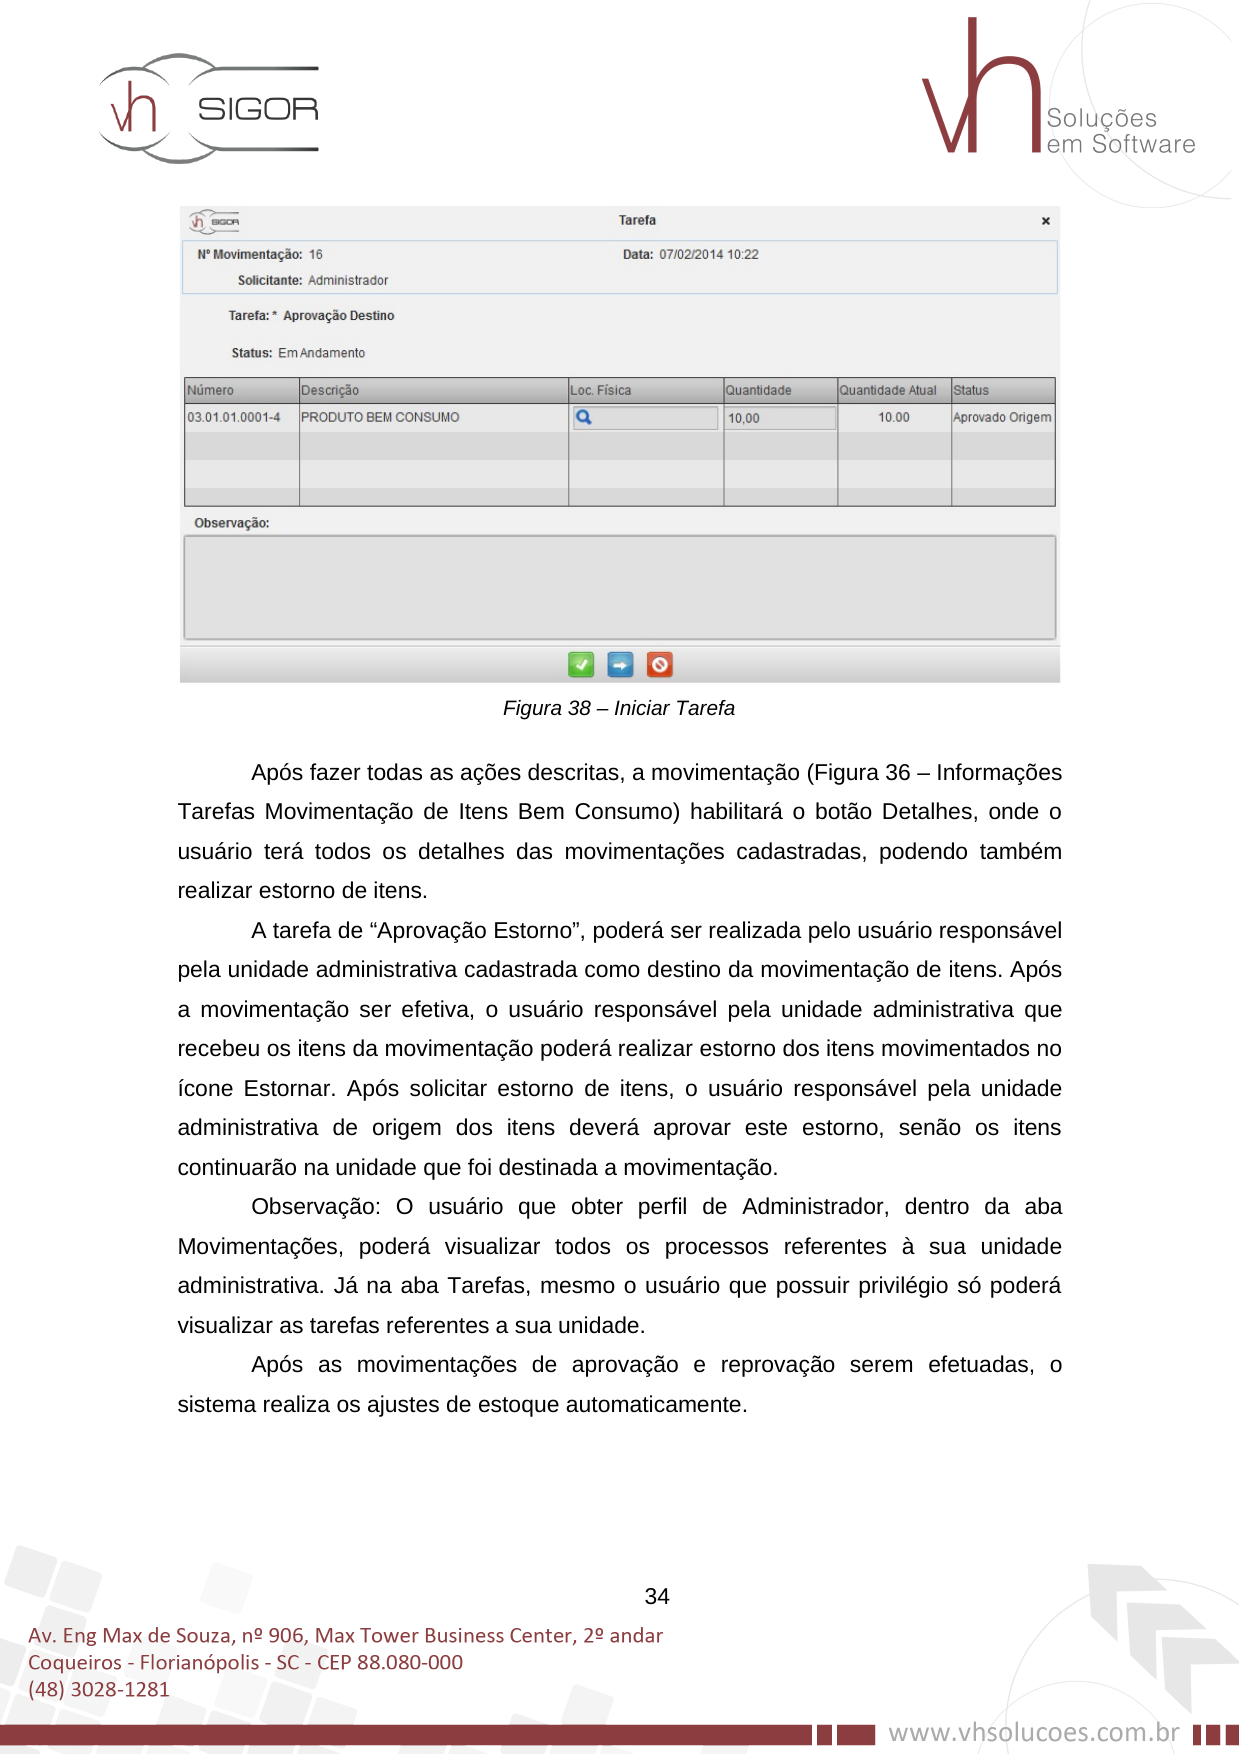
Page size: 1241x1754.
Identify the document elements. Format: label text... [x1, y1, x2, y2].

text Figura 38 – Iniciar Tarefa [177, 695, 1063, 719]
picture [179, 0, 1232, 683]
picture [98, 53, 319, 164]
picture [0, 1545, 1239, 1754]
text Observação: O usuário que obter perfil de Administrador, dentro da aba Movimentações, poderá visualizar todos os processos referentes à sua unidade administrativa. Já na aba Tarefas, mesmo o usuário que possuir privilégio só poderá visualizar as tarefas referentes a sua unidade. [177, 1193, 1063, 1338]
text A tarefa de “Aprovação Estorno”, poderá ser realizada pelo usuário responsável pela unidade administrativa cadastrada como destino da movimentação de itens. Após a movimentação ser efetiva, o usuário responsável pela unidade administrativa que recebeu os itens da movimentação poderá realizar estorno dos itens movimentados no ícone Estornar. Após solicitar estorno de itens, o usuário responsável pela unidade administrativa de origem dos itens deverá aprovar este estorno, senão os itens continuarão na unidade que foi destinada a movimentação. [177, 917, 1063, 1180]
text Após fazer todas as ações descritas, a movimentação (Figura 36 – Informações Tarefas Movimentação de Itens Bem Consumo) habilitará o botão Detalhes, onde o usuário terá todos os detalhes das movimentações cadastradas, podendo também realizar estorno de itens. [177, 759, 1063, 904]
text Após as movimentações de aprovação e reprovação serem efetuadas, o sistema realiza os ajustes de estoque automaticamente. [177, 1351, 1063, 1417]
